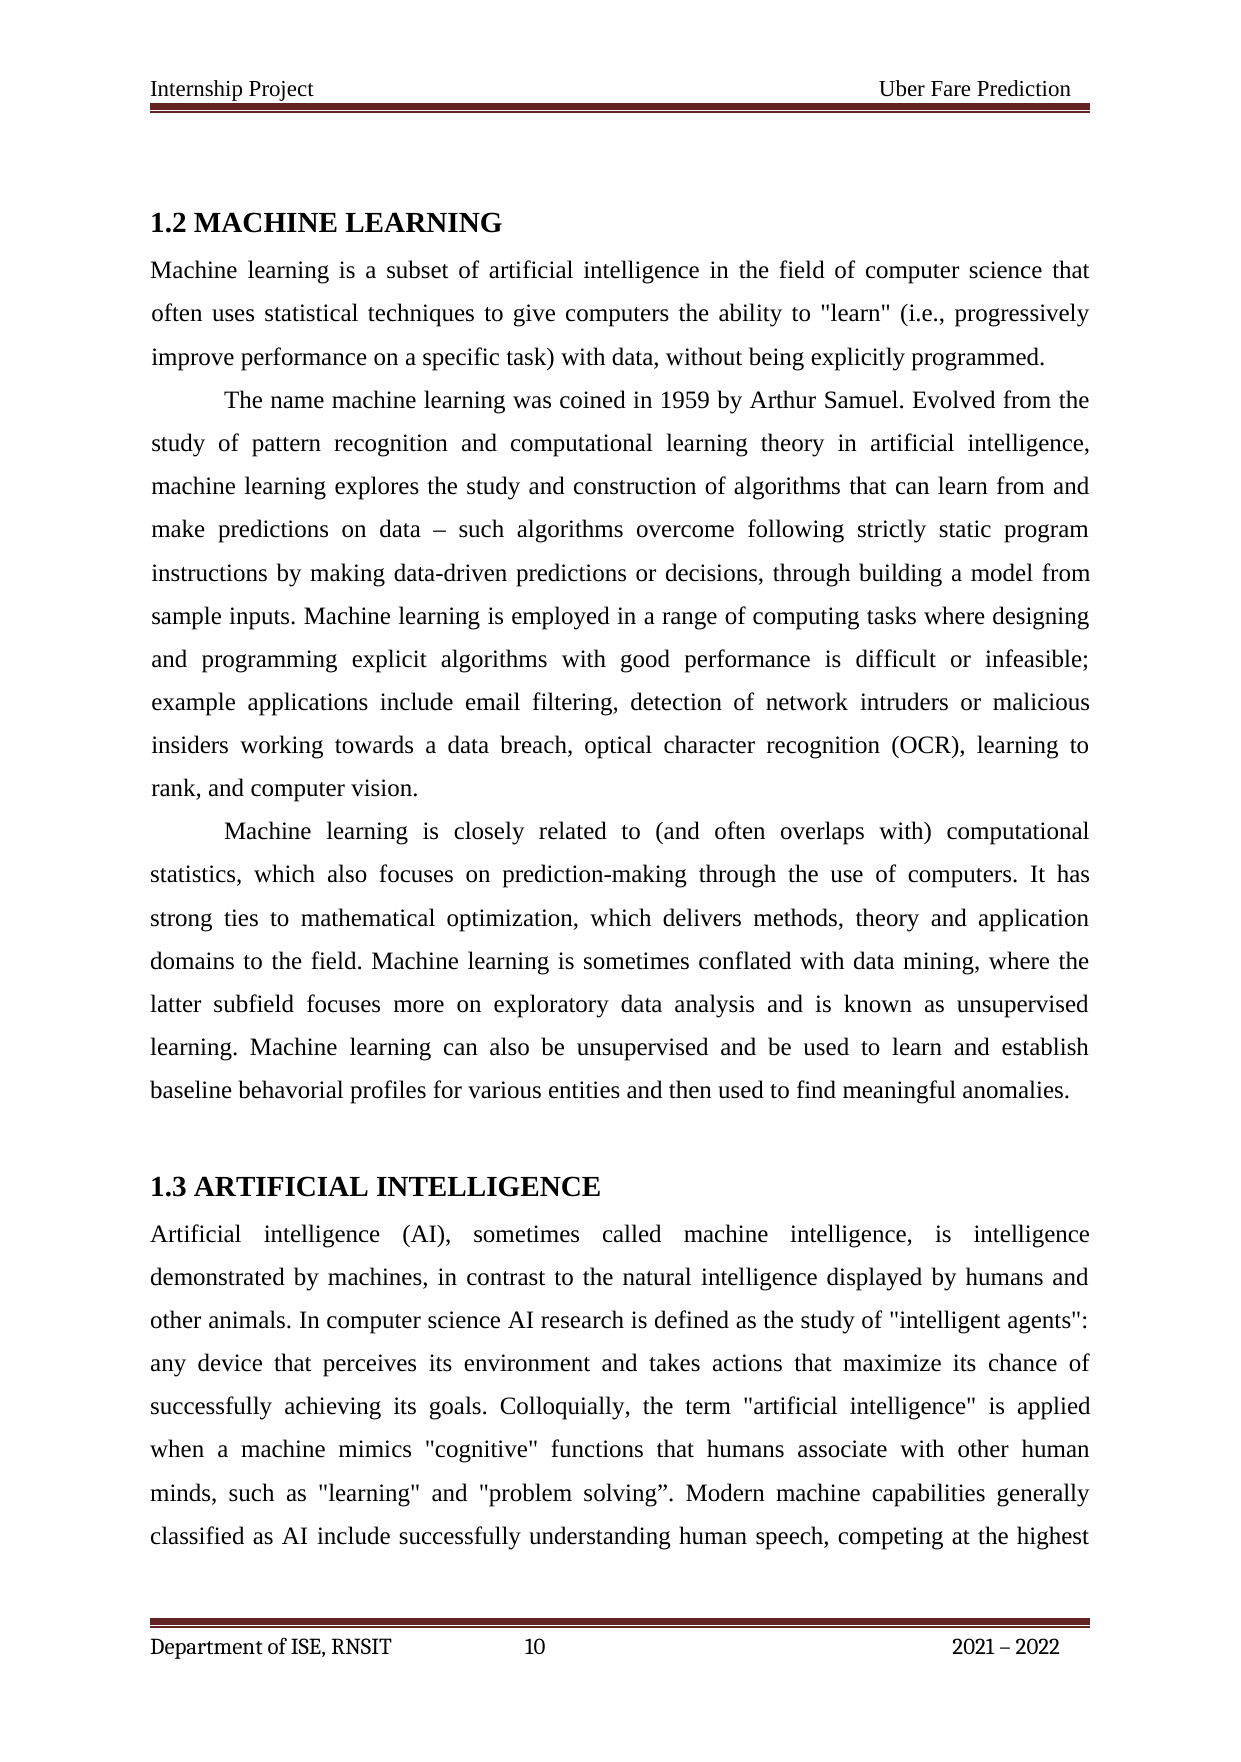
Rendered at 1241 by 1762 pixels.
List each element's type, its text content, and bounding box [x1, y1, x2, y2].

text The name machine learning was coined in 1959 by Arthur Samuel. Evolved from the study of pattern recognition and computational learning theory in artificial intelligence, machine learning explores the study and construction of algorithms that can learn from and make predictions on data – such algorithms overcome following strictly static program instructions by making data-driven predictions or decisions, through building a model from sample inputs. Machine learning is employed in a range of computing tasks where designing and programming explicit algorithms with good performance is difficult or infeasible; example applications include email filtering, detection of network intruders or malicious insiders working towards a data breach, optical character recognition (OCR), learning to rank, and computer vision. [151, 385, 1090, 802]
text Machine learning is closely related to (and often overlaps with) computational statistics, which also focuses on prediction-making through the use of computers. It has strong ties to mathematical optimization, which delivers methods, theory and application domains to the field. Machine learning is sometimes conflated with data mining, where the latter subfield focuses more on exploratory data analysis and is known as unsupervised learning. Machine learning can also be unsupervised and be used to learn and establish baseline behavorial profiles for various entities and then used to find meaningful anomalies. [150, 816, 1090, 1104]
text Machine learning is a subset of artificial intelligence in the field of computer science that often uses statistical techniques to give computers the ability to "learn" (i.e., progressively improve performance on a specific task) with data, without being explicitly programmed. [150, 255, 1090, 370]
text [150, 1219, 1090, 1549]
text 1.3 ARTIFICIAL INTELLIGENCE [150, 1169, 1090, 1202]
text 1.2 MACHINE LEARNING [150, 205, 1090, 238]
